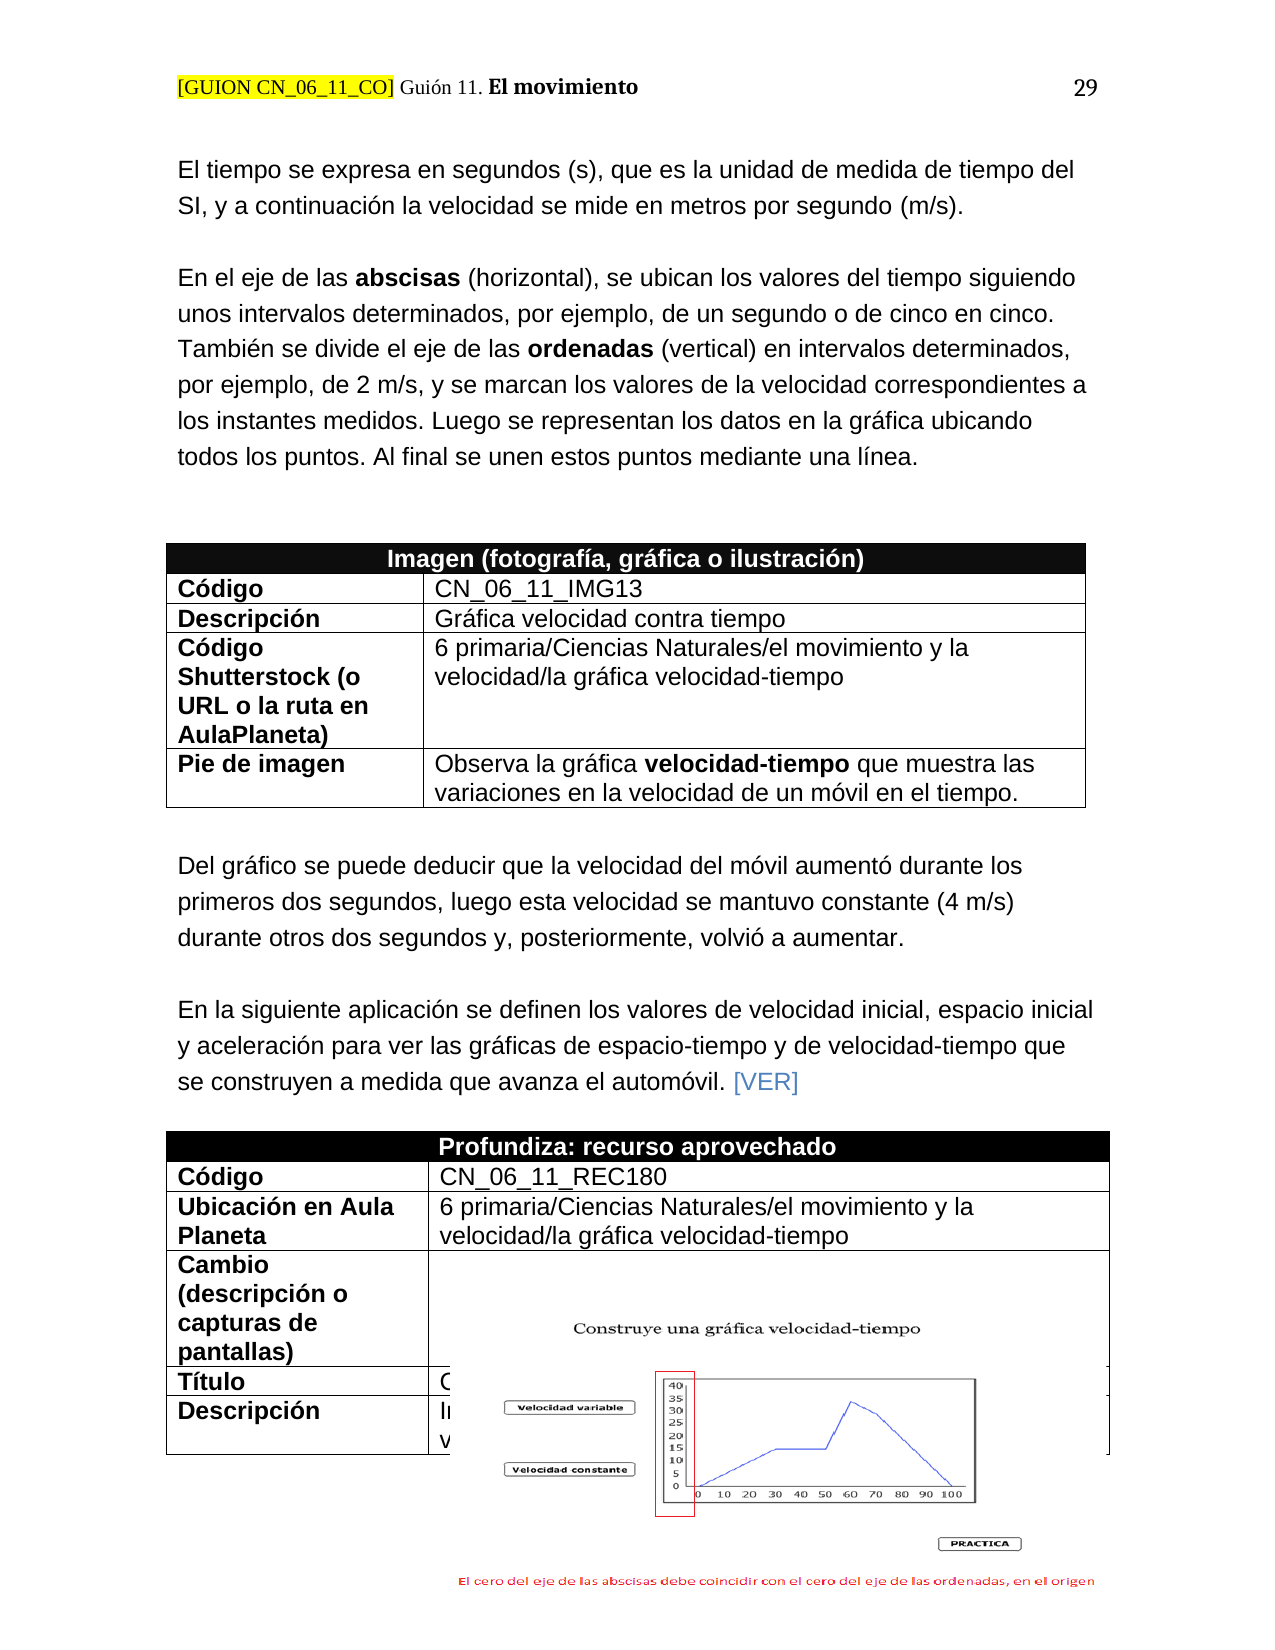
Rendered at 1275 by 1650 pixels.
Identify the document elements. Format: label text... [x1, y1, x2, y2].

table_cell Gráfica velocidad contra tiempo [424, 604, 1085, 632]
table_cell Título [167, 1367, 428, 1395]
table_cell Ubicación en Aula Planeta [167, 1192, 428, 1249]
table_cell Código Shutterstock (o URL o la ruta en AulaPlaneta) [167, 633, 423, 748]
table_cell 6 primaria/Ciencias Naturales/el movimiento y la velocidad/la gráfica velocidad-tiempo [424, 633, 1085, 748]
table_header Profundiza: recurso aprovechado [167, 1133, 1109, 1161]
table_cell Pie de imagen [167, 749, 423, 807]
table_cell Descripción [167, 604, 423, 632]
table_cell [429, 1251, 1109, 1366]
table_header Imagen (fotografía, gráfica o ilustración) [167, 544, 1085, 573]
table_cell CN_06_11_IMG13 [424, 574, 1085, 602]
table_cell Cambio (descripción o capturas de pantallas) [167, 1251, 428, 1366]
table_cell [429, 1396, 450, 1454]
picture [450, 1308, 1107, 1603]
text El tiempo se expresa en segundos (s), que es la unidad de medida de tiempo del SI, y a continuación la velocidad se mide en metros por segundo (m/s). [177, 148, 1098, 219]
table_cell 6 primaria/Ciencias Naturales/el movimiento y la velocidad/la gráfica velocidad-tiempo [429, 1192, 1109, 1249]
table_cell Observa la gráfica velocidad-tiempo que muestra las variaciones en la velocidad de un móvil en el tiempo. [424, 749, 1085, 807]
table_cell Código [167, 574, 423, 602]
text Del gráfico se puede deducir que la velocidad del móvil aumentó durante los primeros dos segundos, luego esta velocidad se mantuvo constante (4 m/s) durante otros dos segundos y, posteriormente, volvió a aumentar. [177, 844, 1098, 952]
text En el eje de las abscisas (horizontal), se ubican los valores del tiempo siguiendo unos intervalos determinados, por ejemplo, de un segundo o de cinco en cinco. También se divide el eje de las ordenadas (vertical) en intervalos determinados, por ejemplo, de 2 m/s, y se marcan los valores de la velocidad correspondientes a los instantes medidos. Luego se representan los datos en la gráfica ubicando todos los puntos. Al final se unen estos puntos mediante una línea. [177, 255, 1098, 471]
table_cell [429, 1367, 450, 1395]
table_cell Descripción [167, 1396, 428, 1454]
text En la siguiente aplicación se definen los valores de velocidad inicial, espacio inicial y aceleración para ver las gráficas de espacio-tiempo y de velocidad-tiempo que se construyen a medida que avanza el automóvil. [VER] [177, 988, 1098, 1095]
table_cell Código [167, 1162, 428, 1191]
table_cell CN_06_11_REC180 [429, 1162, 1109, 1191]
